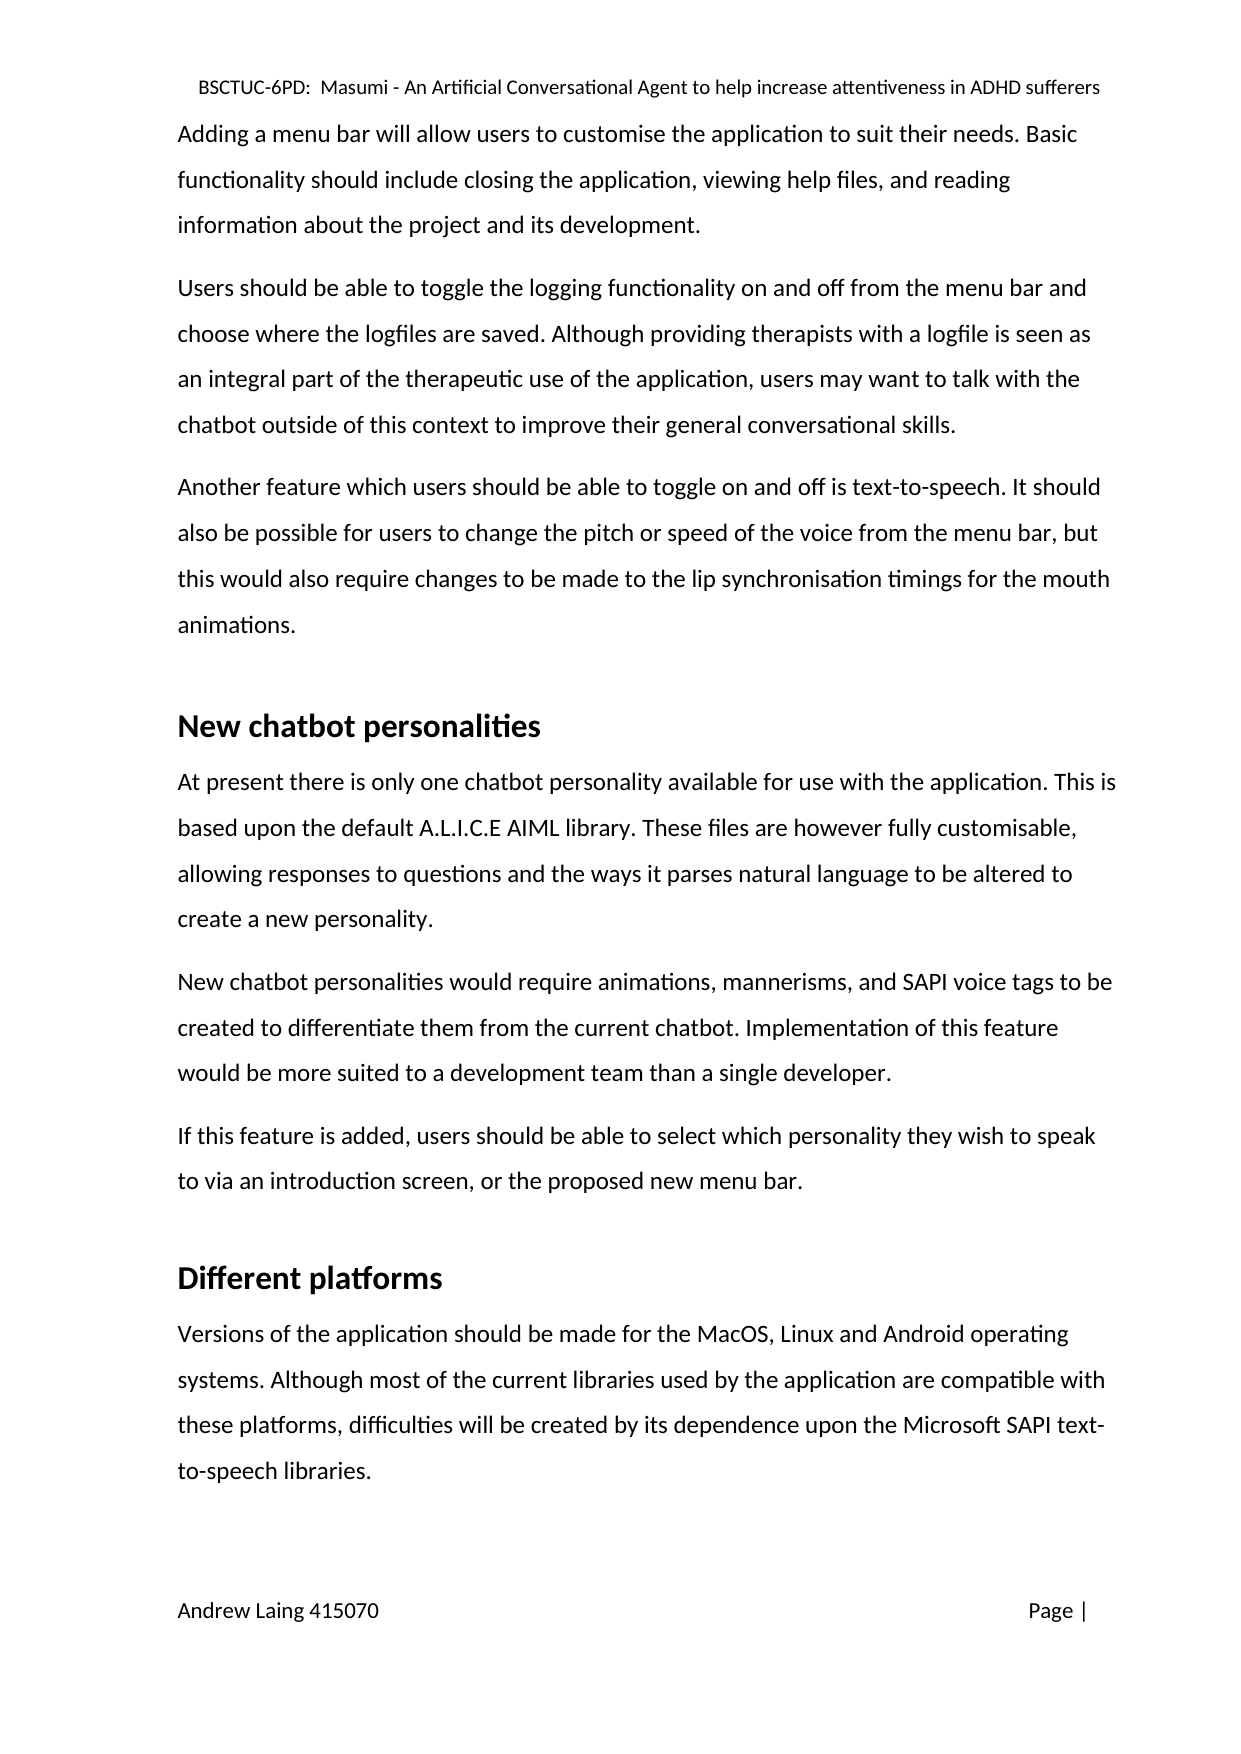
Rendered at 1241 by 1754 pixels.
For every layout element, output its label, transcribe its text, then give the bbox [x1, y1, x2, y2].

text Different platforms [177, 1257, 1122, 1298]
text At present there is only one chatbot personality available for use with the application. This is based upon the default A.L.I.C.E AIML library. These files are however fully customisable, allowing responses to questions and the ways it parses natural language to be altered to create a new personality. [177, 766, 1122, 934]
text Versions of the application should be made for the MacOS, Linux and Android operating systems. Although most of the current libraries used by the application are compatible with these platforms, difficulties will be created by its dependence upon the Microsoft SAPI text-to-speech libraries. [177, 1318, 1122, 1486]
text New chatbot personalities would require animations, mannerisms, and SAPI voice tags to be created to differentiate them from the current chatbot. Implementation of this feature would be more suited to a development team than a single developer. [177, 966, 1122, 1088]
text Adding a menu bar will allow users to customise the application to suit their needs. Basic functionality should include closing the application, viewing help files, and reading information about the project and its development. [177, 118, 1122, 240]
text New chatbot personalities [177, 654, 1122, 746]
text If this feature is added, users should be able to select which personality they wish to speak to via an introduction screen, or the proposed new menu bar. [177, 1120, 1122, 1196]
text Users should be able to toggle the logging functionality on and off from the menu bar and choose where the logfiles are saved. Although providing therapists with a logfile is seen as an integral part of the therapeutic use of the application, users may want to talk with the chatbot outside of this context to improve their general conversational skills. [177, 272, 1122, 440]
text Another feature which users should be able to toggle on and off is text-to-speech. It should also be possible for users to change the pitch or speed of the voice from the menu bar, but this would also require changes to be made to the lip synchronisation timings for the mouth animations. [177, 472, 1122, 639]
